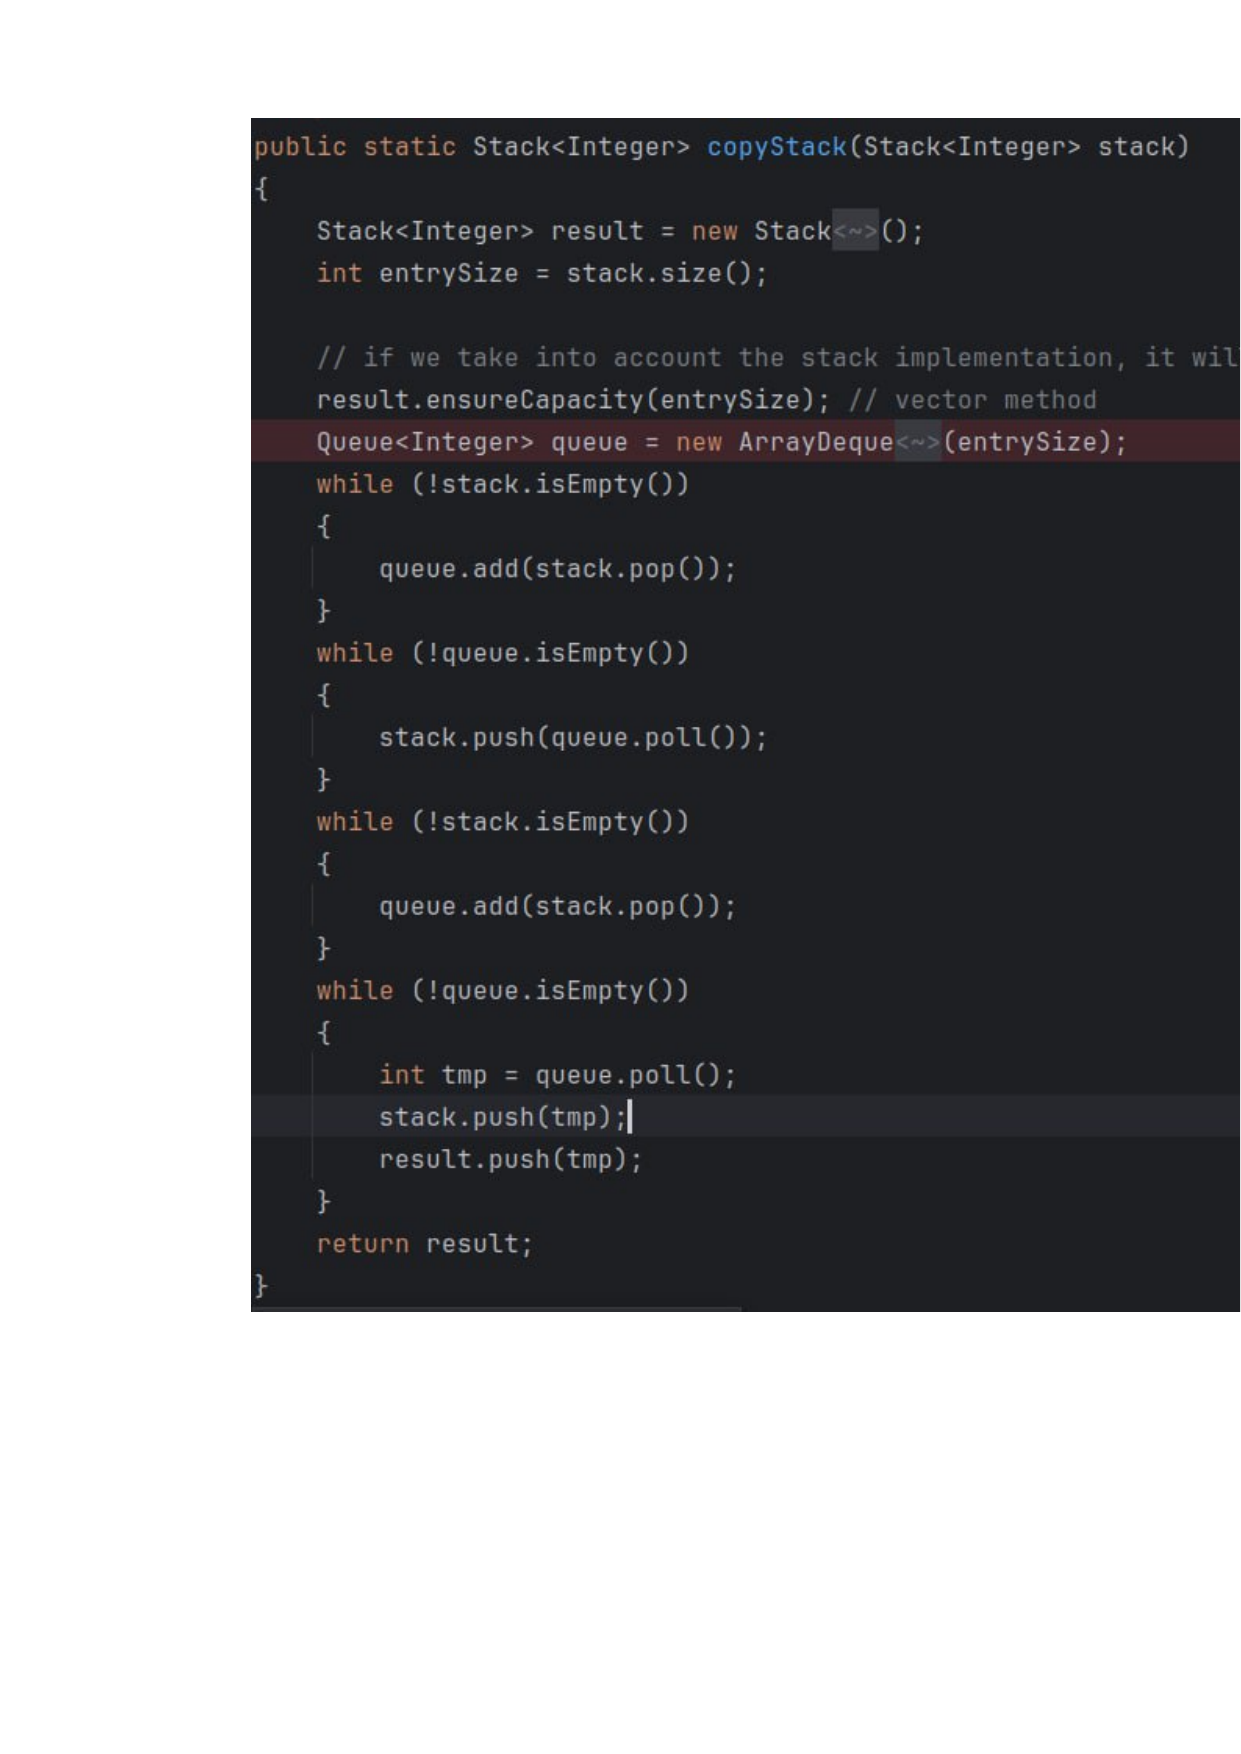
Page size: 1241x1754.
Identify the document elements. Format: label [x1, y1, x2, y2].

picture [251, 118, 1241, 1312]
